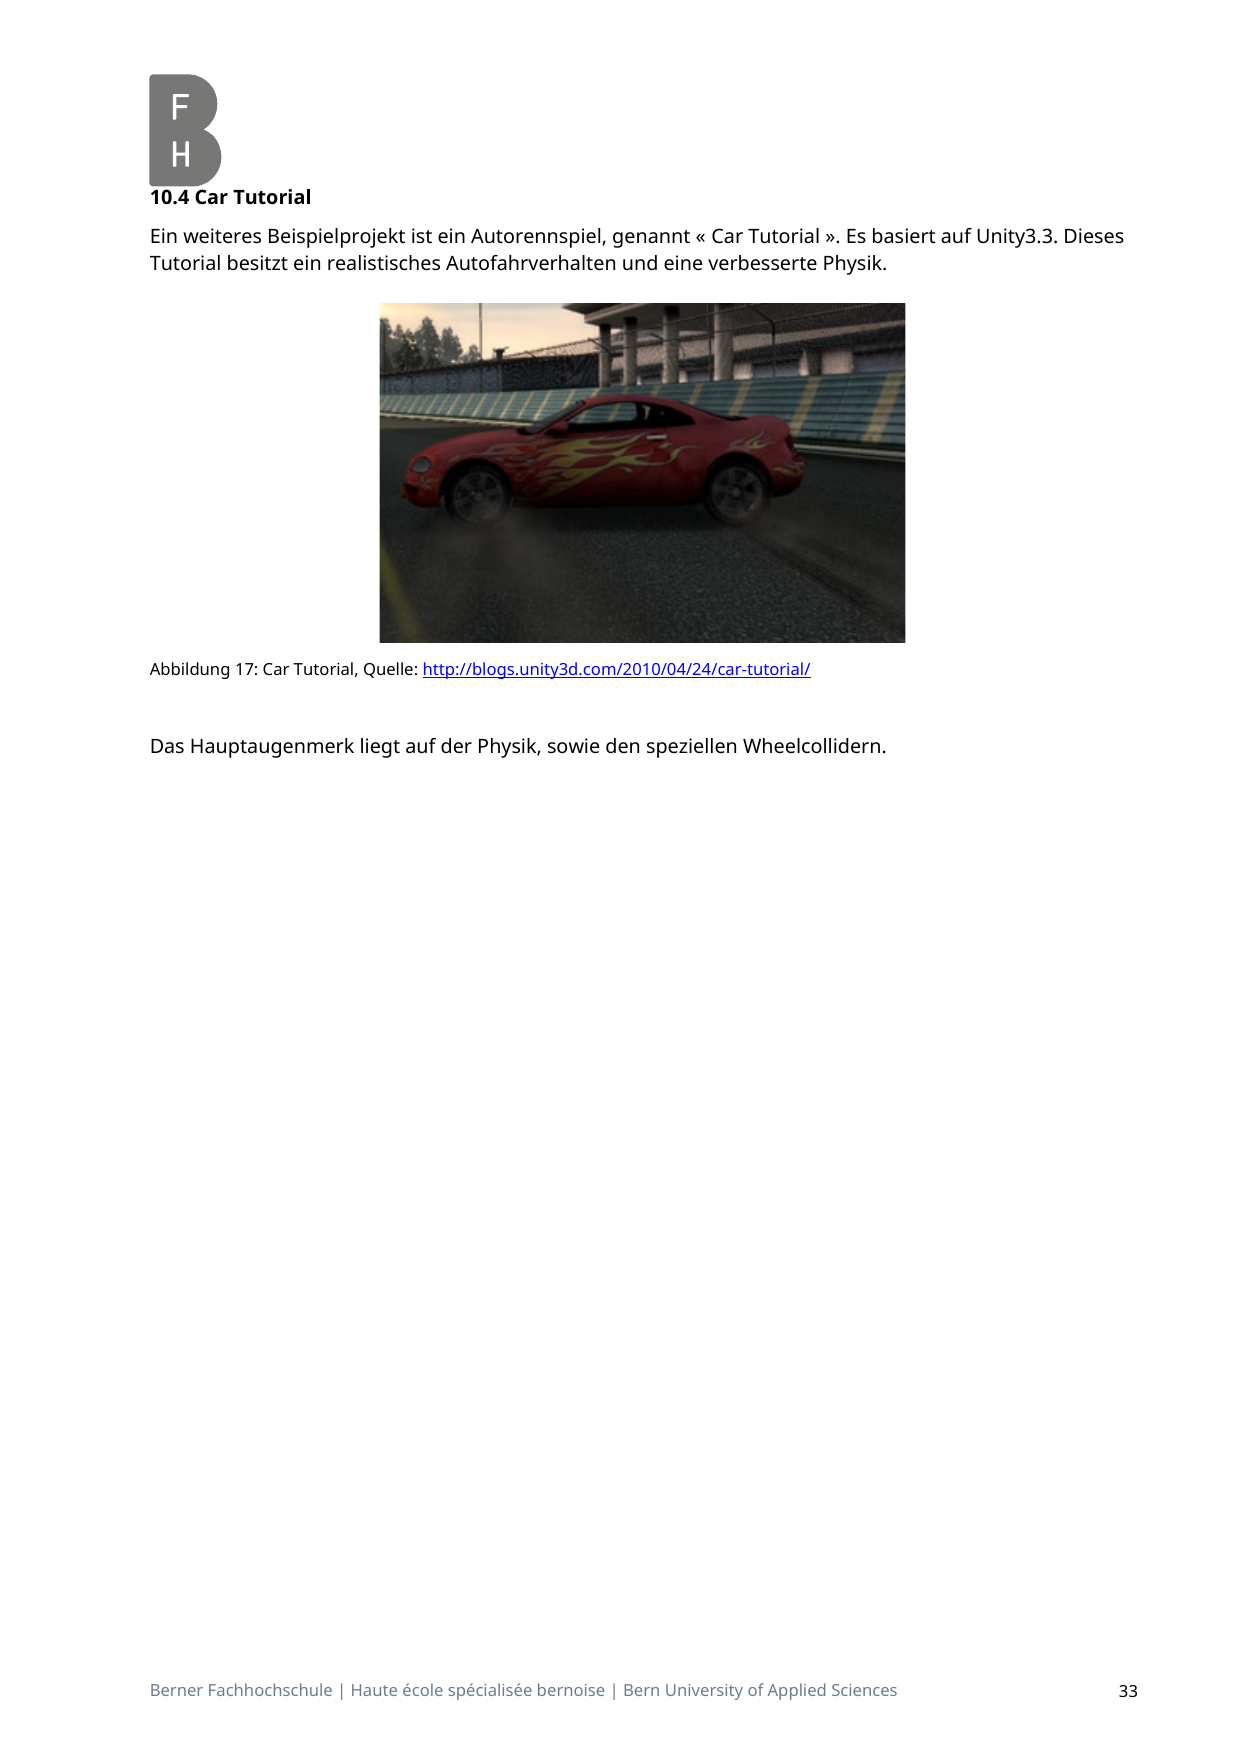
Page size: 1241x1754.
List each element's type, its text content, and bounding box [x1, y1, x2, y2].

picture [379, 303, 906, 643]
subtitle Car Tutorial [149, 183, 1136, 210]
text Ein weiteres Beispielprojekt ist ein Autorennspiel, genannt « Car Tutorial ». Es basiert auf Unity3.3. Dieses Tutorial besitzt ein realistisches Autofahrverhalten und eine verbesserte Physik. [149, 223, 1136, 277]
text Das Hauptaugenmerk liegt auf der Physik, sowie den speziellen Wheelcollidern. [149, 732, 1136, 759]
text Abbildung 17: Car Tutorial, Quelle: http://blogs.unity3d.com/2010/04/24/car-tutorial/ [149, 655, 1136, 680]
